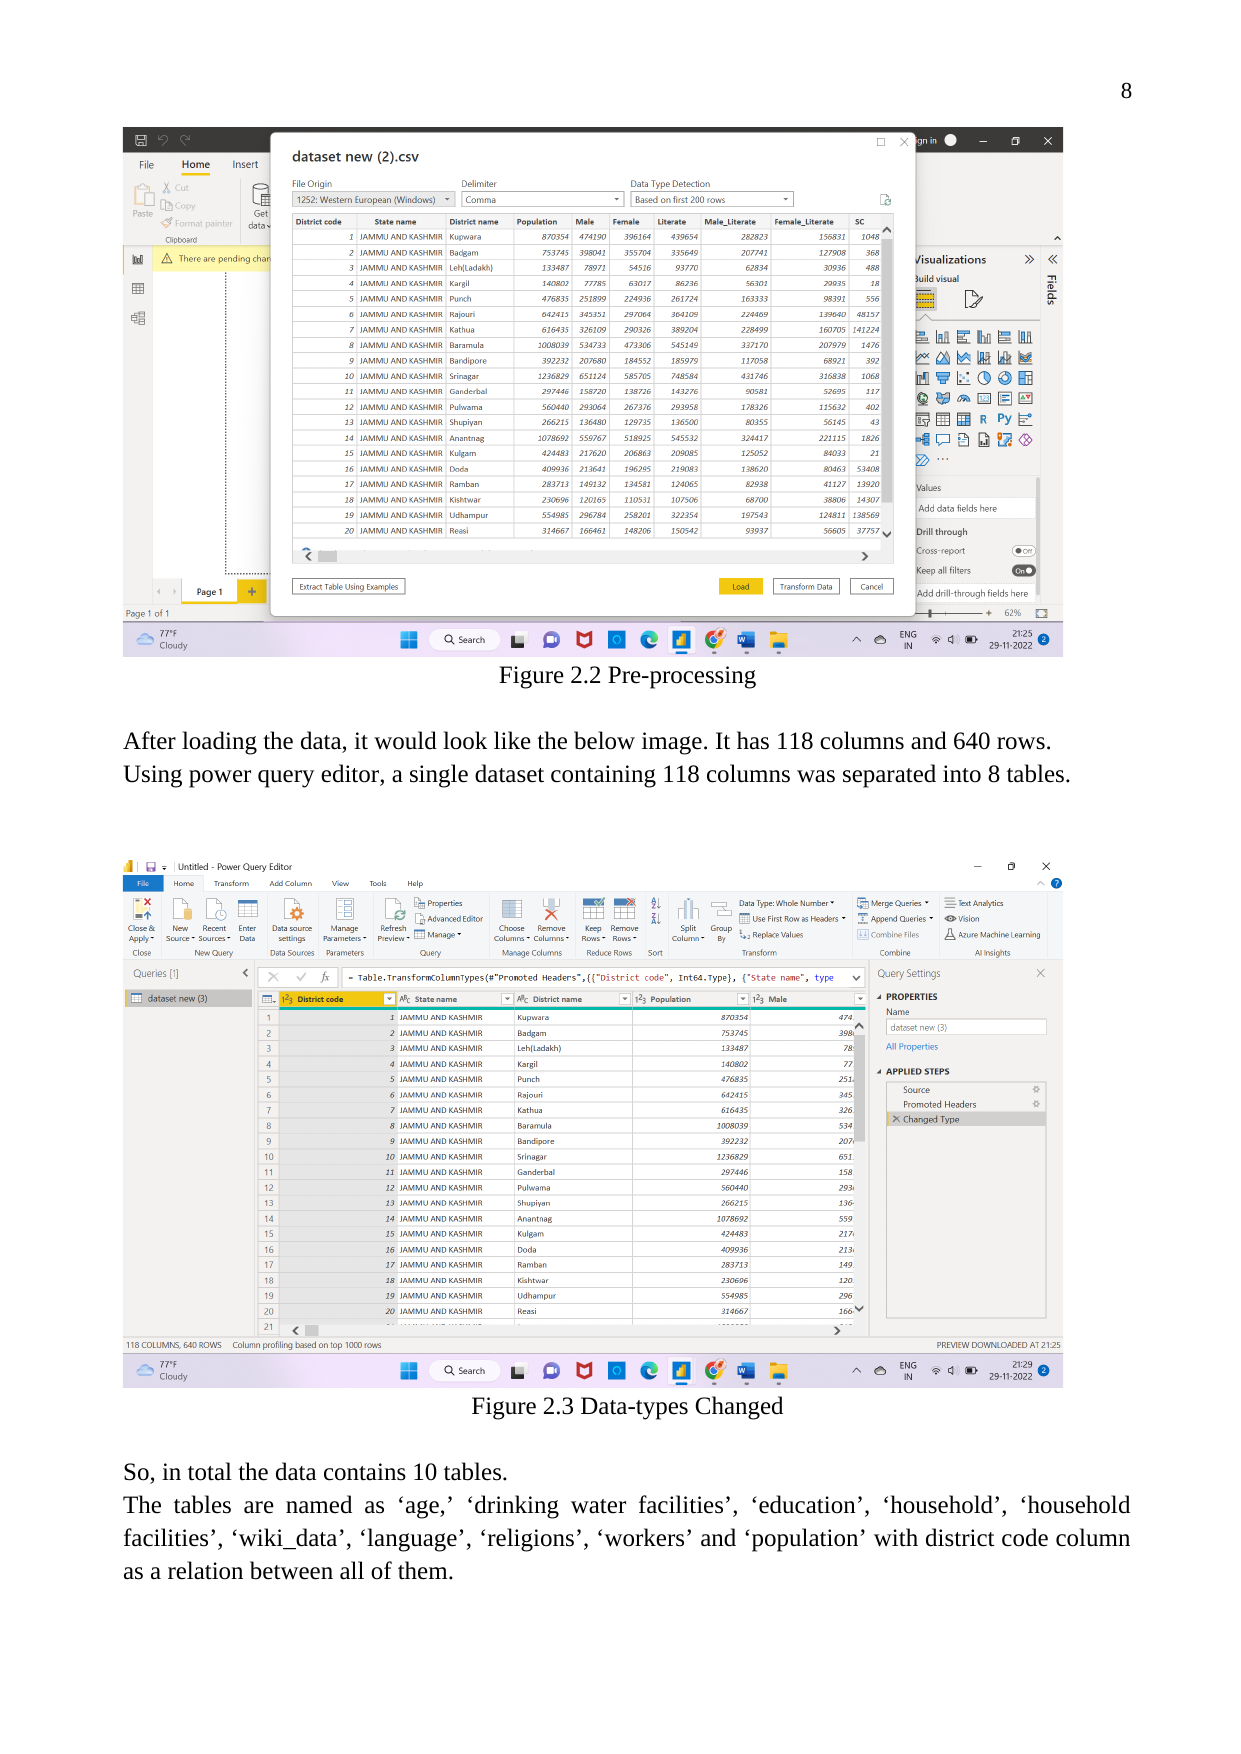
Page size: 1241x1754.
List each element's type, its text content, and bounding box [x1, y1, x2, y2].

text So, in total the data contains 10 tables. [123, 1457, 1132, 1486]
text Figure 2.3 Data-types Changed [123, 1391, 1132, 1420]
picture [122, 858, 1064, 1388]
text Using power query editor, a single dataset containing 118 columns was separated into 8 tables. [123, 759, 1132, 788]
text Figure 2.2 Pre-processing [123, 660, 1132, 689]
text After loading the data, it would look like the below image. It has 118 columns and 640 rows. [123, 726, 1132, 755]
picture [122, 127, 1064, 657]
text The tables are named as ‘age,’ ‘drinking water facilities’, ‘education’, ‘household’, ‘household facilities’, ‘wiki_data’, ‘language’, ‘religions’, ‘workers’ and ‘population’ with district code column as a relation between all of them. [123, 1490, 1132, 1585]
